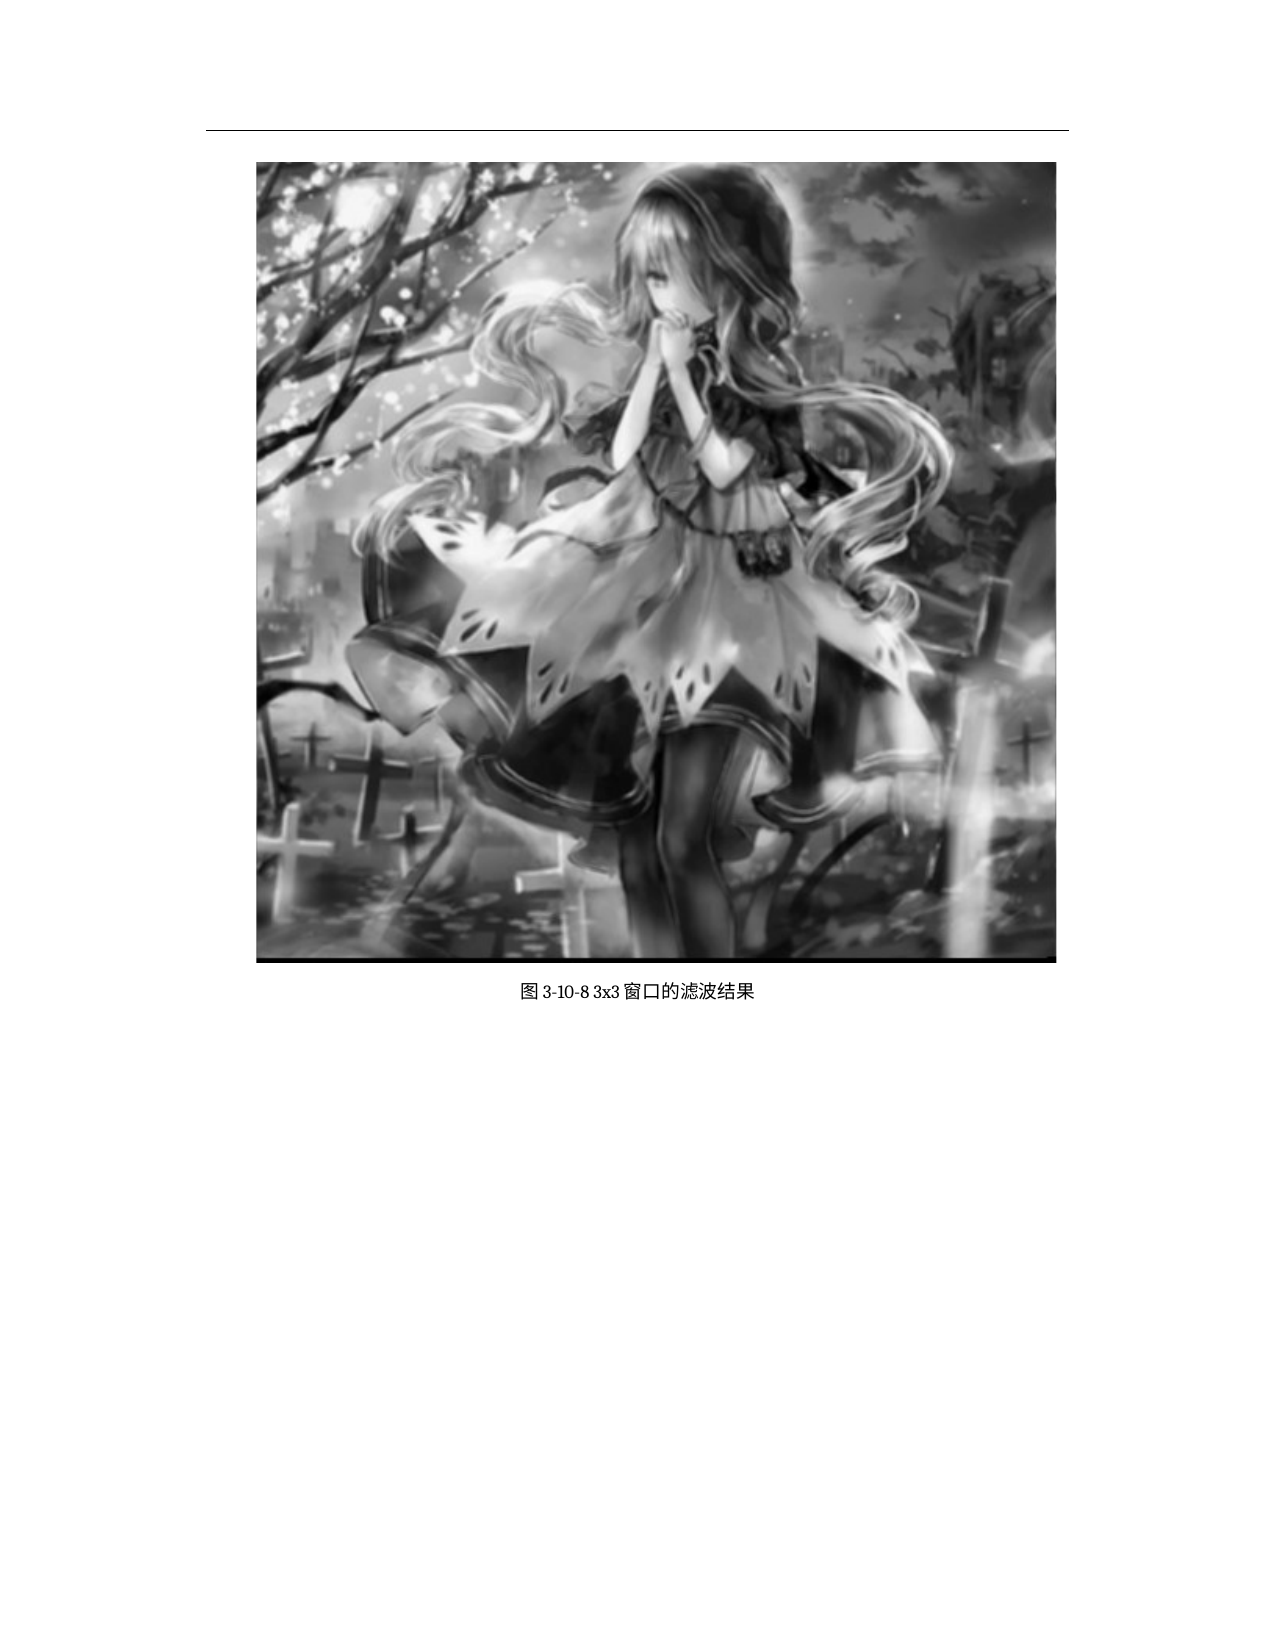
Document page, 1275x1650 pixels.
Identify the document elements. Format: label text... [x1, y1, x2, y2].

picture [256, 162, 1057, 963]
